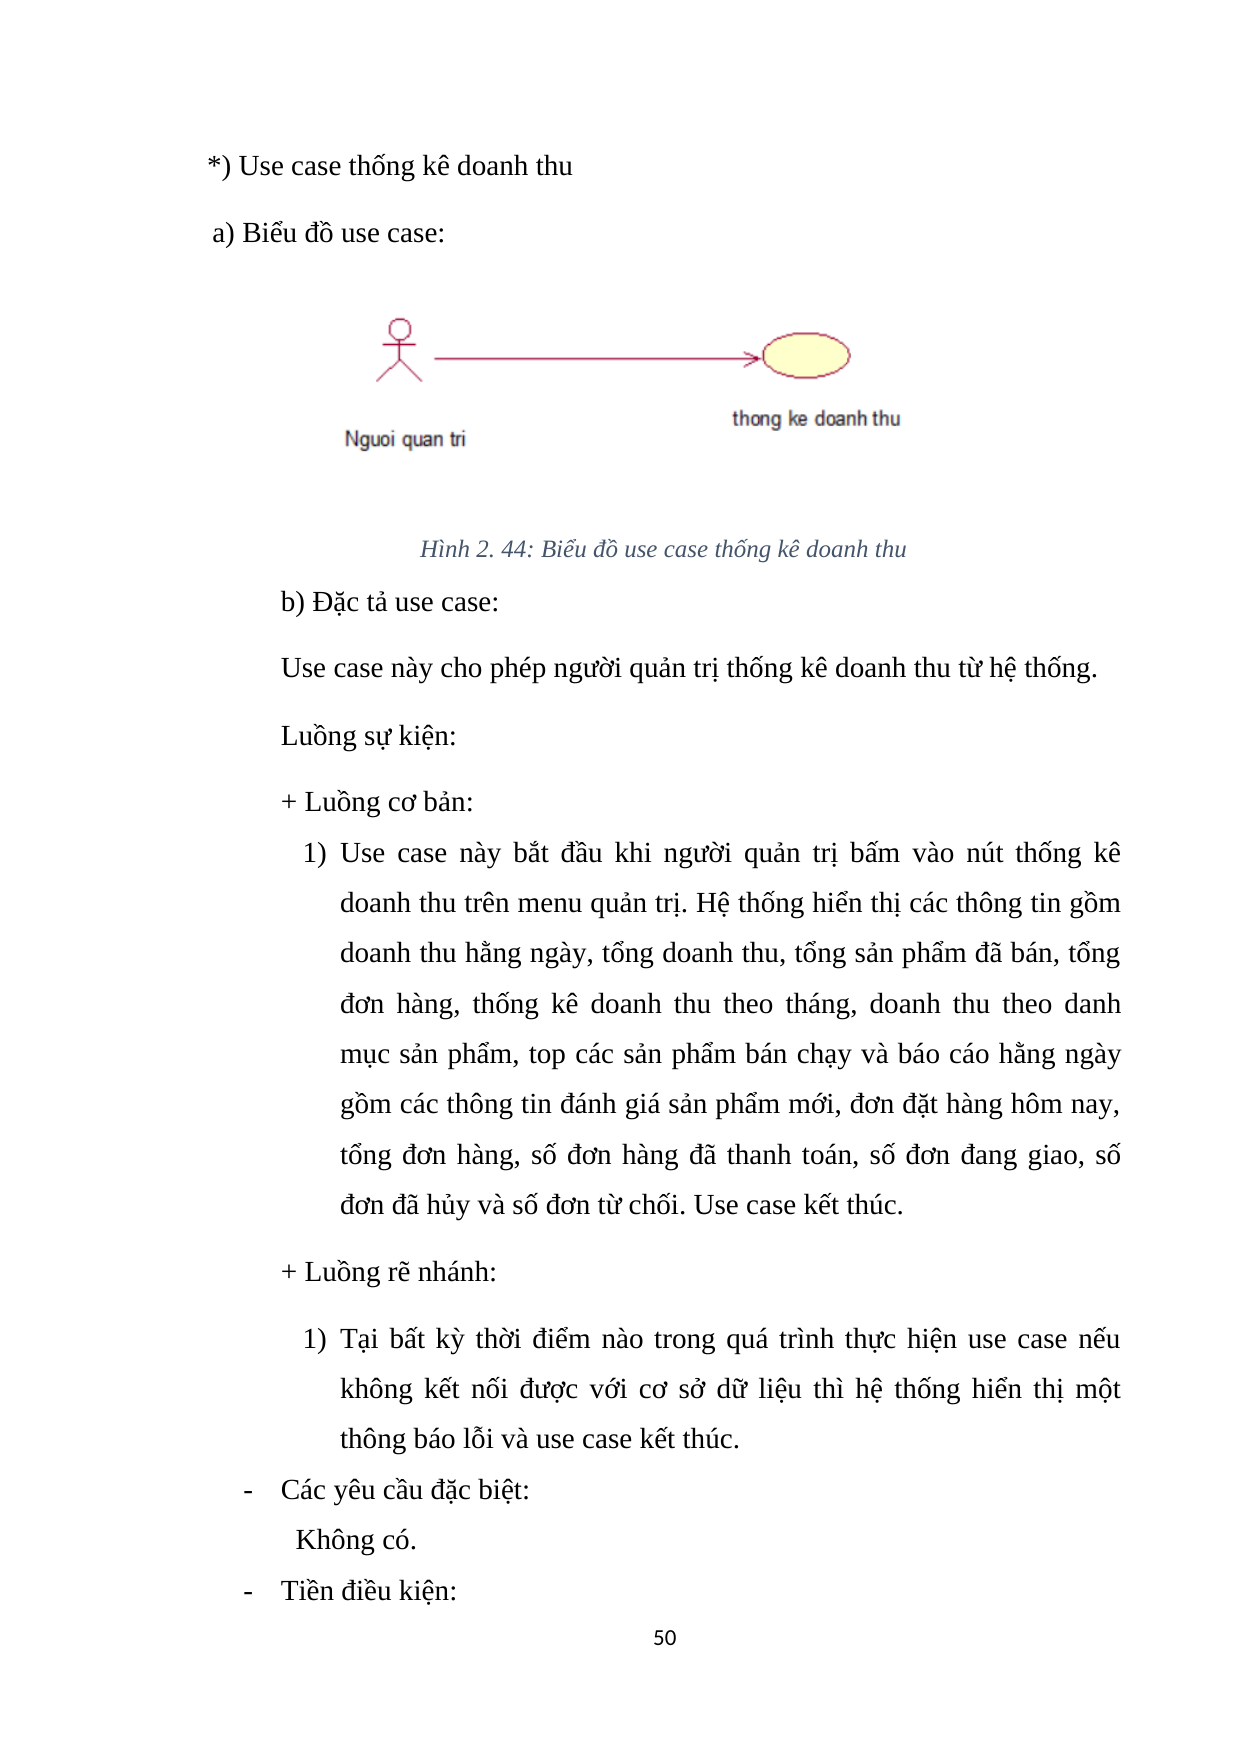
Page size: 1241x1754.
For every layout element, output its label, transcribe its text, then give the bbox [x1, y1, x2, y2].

list Tiền điều kiện: [243, 1573, 1122, 1606]
text Use case này cho phép người quản trị thống kê doanh thu từ hệ thống. [281, 651, 1122, 684]
text + Luồng rẽ nhánh: [281, 1254, 1122, 1288]
text b) Đặc tả use case: [281, 584, 1122, 617]
list Các yêu cầu đặc biệt: [243, 1472, 1122, 1506]
text a) Biểu đồ use case: [207, 215, 1122, 248]
picture [321, 281, 1008, 504]
list Tại bất kỳ thời điểm nào trong quá trình thực hiện use case nếu không kết nối được với cơ sở dữ liệu thì hệ thống hiển thị một thông báo lỗi và use case kết thúc. [302, 1321, 1122, 1455]
text *) Use case thống kê doanh thu [207, 148, 1122, 181]
list Không có. [295, 1522, 1122, 1556]
text Luồng sự kiện: [281, 718, 1122, 751]
text Hình 2. 44: Biểu đồ use case thống kê doanh thu [207, 534, 1122, 563]
list + Luồng cơ bản: [281, 784, 1122, 818]
list Use case này bắt đầu khi người quản trị bấm vào nút thống kê doanh thu trên menu quản trị. Hệ thống hiển thị các thông tin gồm doanh thu hằng ngày, tổng doanh thu, tổng sản phẩm đã bán, tổng đơn hàng, thống kê doanh thu theo tháng, doanh thu theo danh mục sản phẩm, top các sản phẩm bán chạy và báo cáo hằng ngày gồm các thông tin đánh giá sản phẩm mới, đơn đặt hàng hôm nay, tổng đơn hàng, số đơn hàng đã thanh toán, số đơn đang giao, số đơn đã hủy và số đơn từ chối. Use case kết thúc. [302, 835, 1122, 1221]
